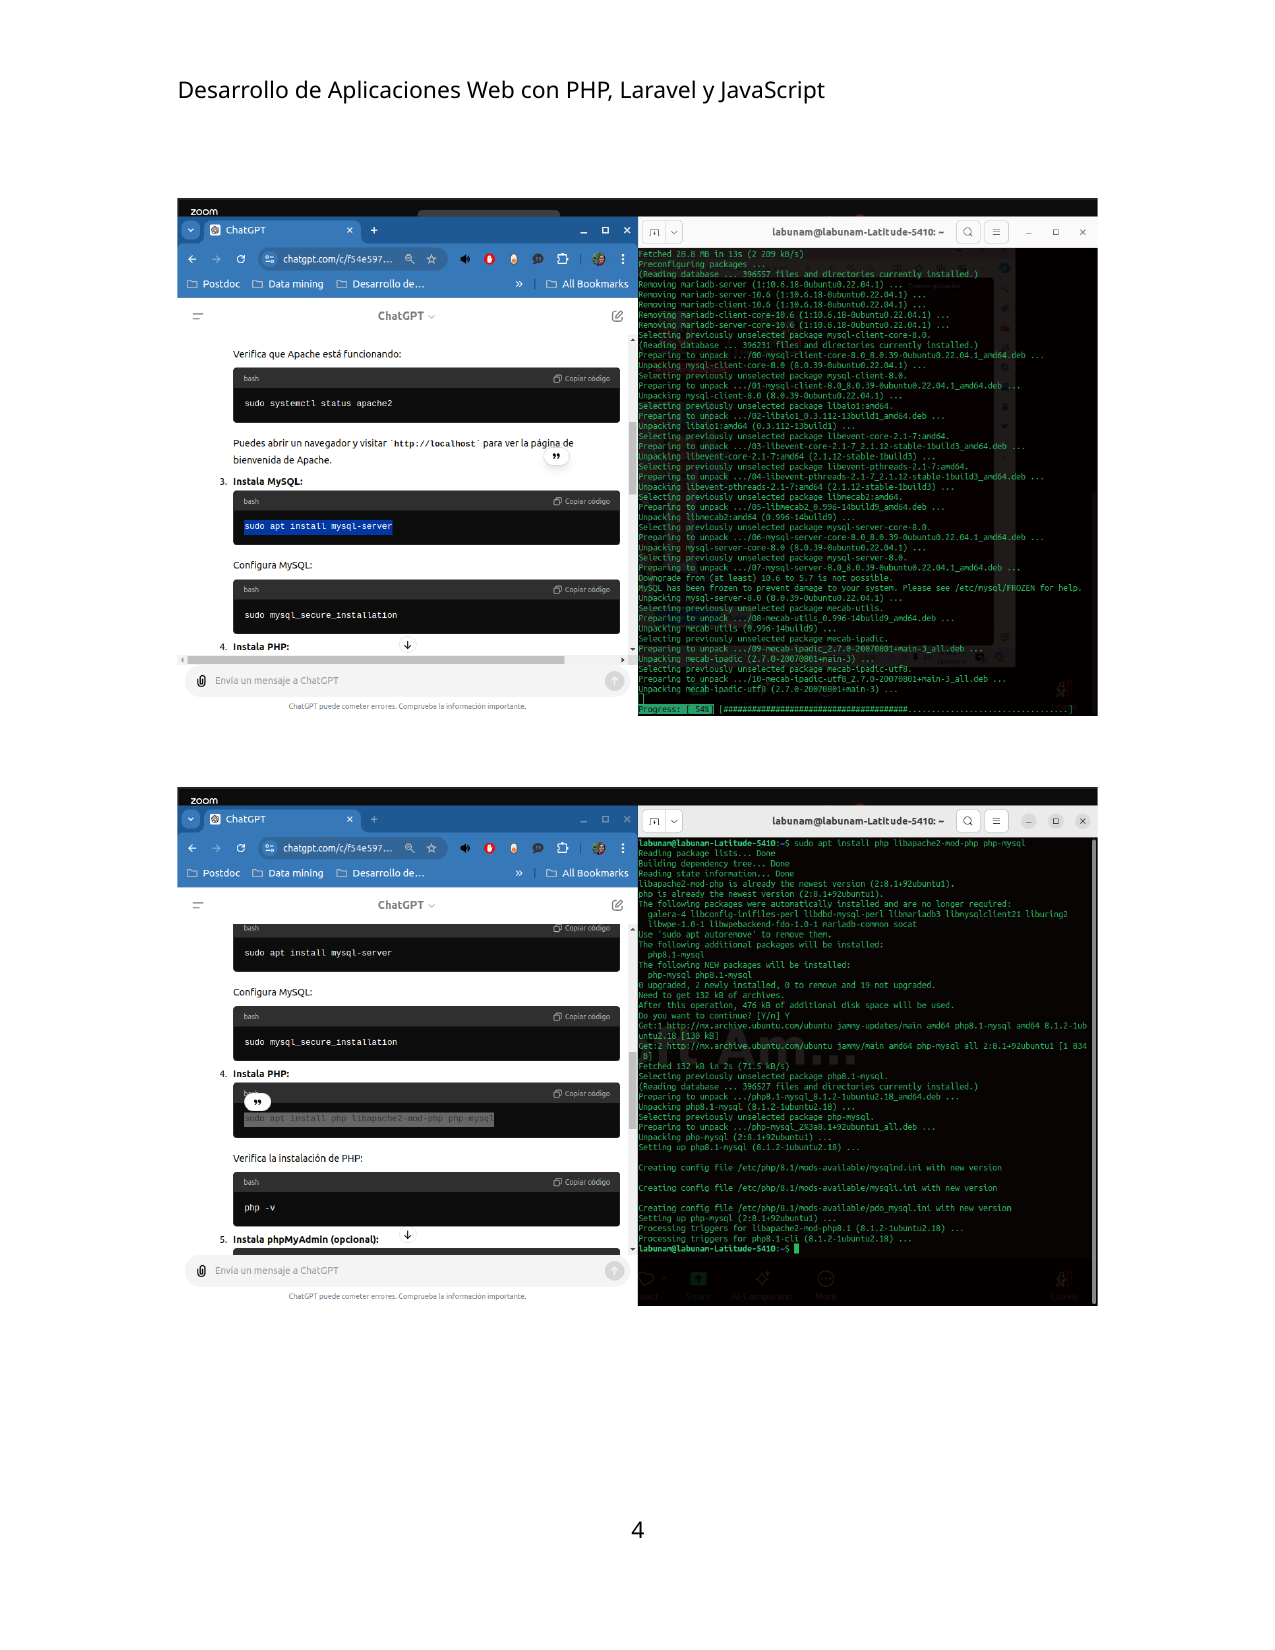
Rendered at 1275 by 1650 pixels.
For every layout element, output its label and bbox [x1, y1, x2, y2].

picture [177, 198, 1098, 716]
picture [177, 787, 1098, 1306]
